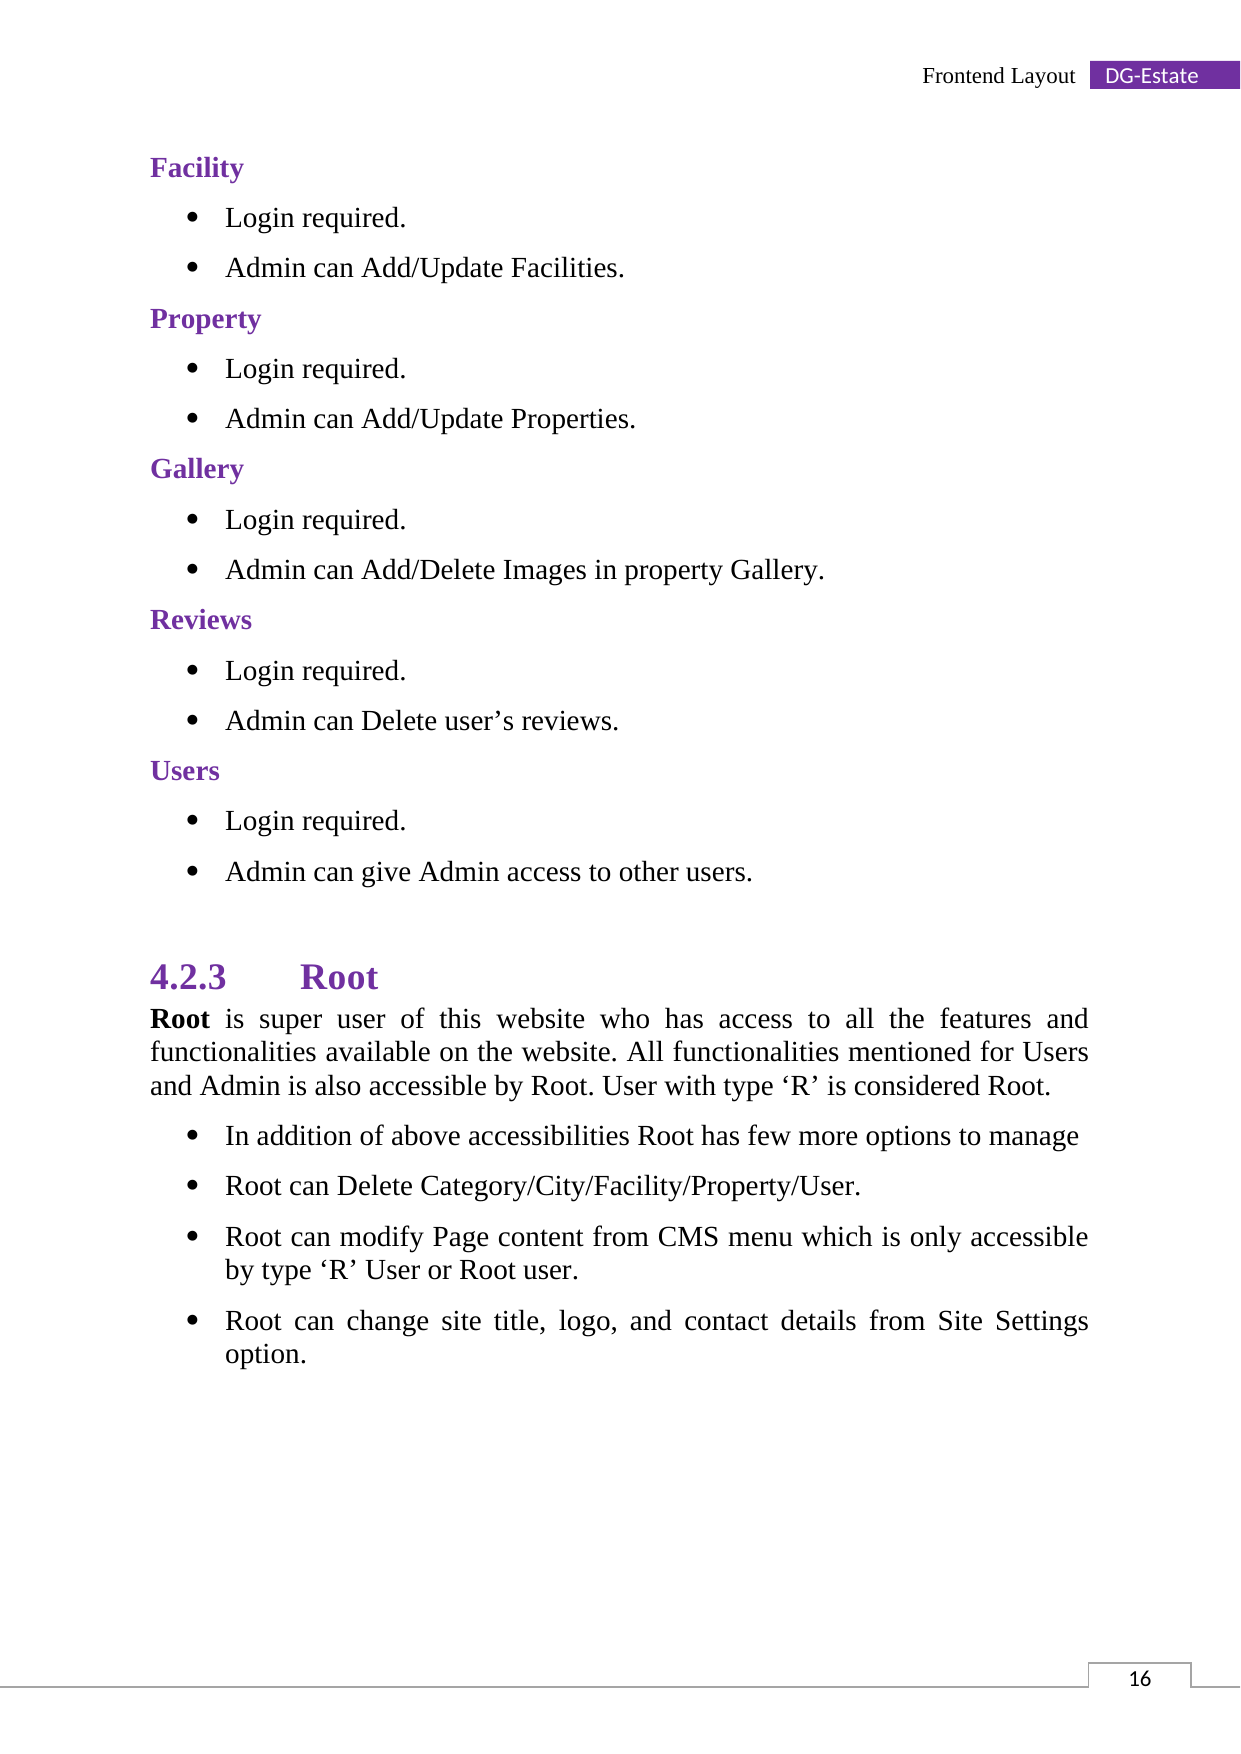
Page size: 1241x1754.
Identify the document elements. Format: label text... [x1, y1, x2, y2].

title Property [150, 301, 1090, 334]
title Reviews [150, 602, 1090, 636]
list Admin can Add/Delete Images in property Gallery. [187, 552, 1090, 586]
title Gallery [150, 452, 1090, 485]
list Admin can give Admin access to other users. [187, 854, 1090, 887]
list In addition of above accessibilities Root has few more options to manage [187, 1118, 1090, 1152]
list Login required. [187, 200, 1090, 234]
list Admin can Delete user’s reviews. [187, 703, 1090, 737]
list Login required. [187, 351, 1090, 385]
list Login required. [187, 502, 1090, 536]
list Root can change site title, logo, and contact details from Site Settings option. [187, 1303, 1090, 1370]
list Admin can Add/Update Facilities. [187, 251, 1090, 284]
list Login required. [187, 803, 1090, 837]
subtitle Root [150, 954, 1090, 997]
list Root can modify Page content from CMS menu which is only accessible by type ‘R’ User or Root user. [187, 1219, 1090, 1286]
list Login required. [187, 653, 1090, 686]
list Root can Delete Category/City/Facility/Property/User. [187, 1168, 1090, 1202]
text Root is super user of this website who has access to all the features and functionalities available on the website. All functionalities mentioned for Users and Admin is also accessible by Root. User with type ‘R’ is considered Root. [150, 1001, 1090, 1102]
list Admin can Add/Update Properties. [187, 401, 1090, 435]
title Facility [150, 150, 1090, 183]
title Users [150, 753, 1090, 787]
